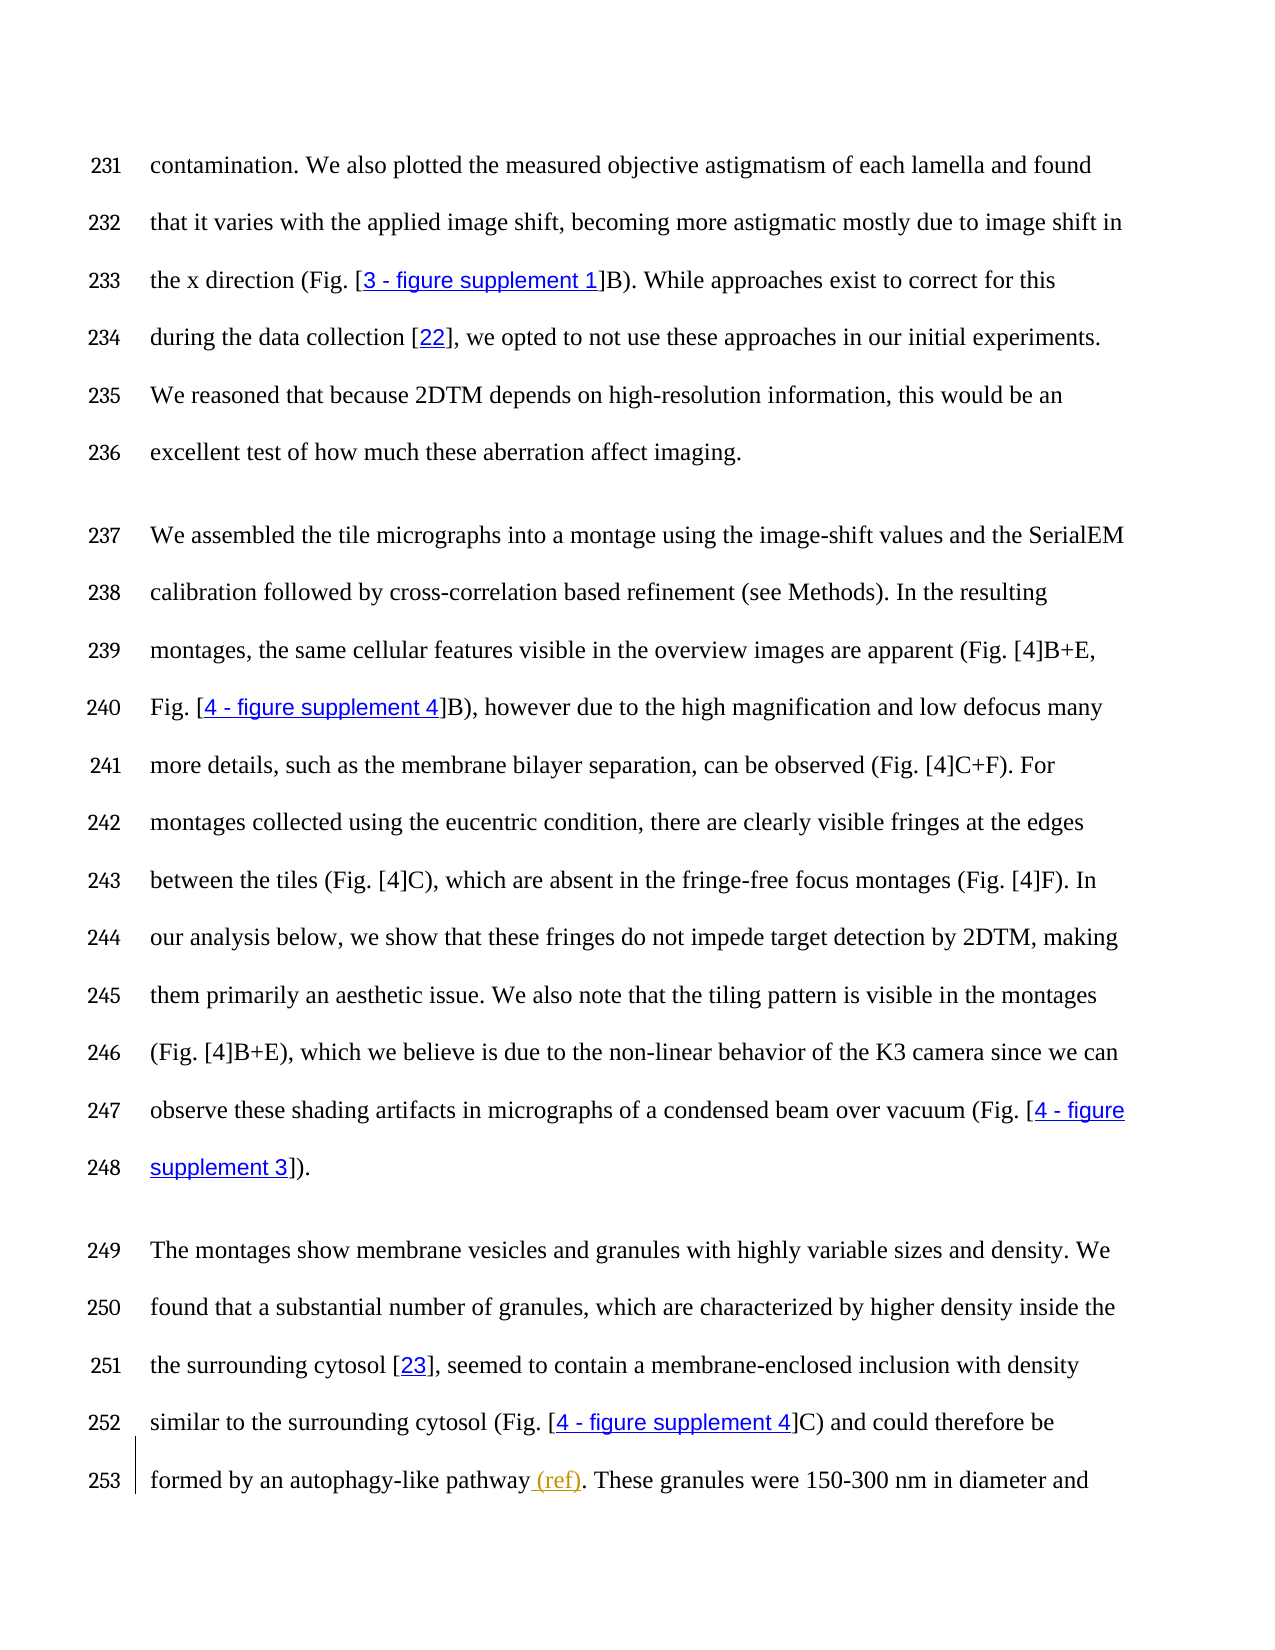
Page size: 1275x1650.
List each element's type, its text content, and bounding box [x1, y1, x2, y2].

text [150, 1235, 1125, 1494]
text We assembled the tile micrographs into a montage using the image-shift values and the SerialEM calibration followed by cross-correlation based refinement (see Methods). In the resulting montages, the same cellular features visible in the overview images are apparent (Fig. [4]B+E, Fig. [4 - figure supplement 4]B), however due to the high magnification and low defocus many more details, such as the membrane bilayer separation, can be observed (Fig. [4]C+F). For montages collected using the eucentric condition, there are clearly visible fringes at the edges between the tiles (Fig. [4]C), which are absent in the fringe-free focus montages (Fig. [4]F). In our analysis below, we show that these fringes do not impede target detection by 2DTM, making them primarily an aesthetic issue. We also note that the tiling pattern is visible in the montages (Fig. [4]B+E), which we believe is due to the non-linear behavior of the K3 camera since we can observe these shading artifacts in micrographs of a condensed beam over vacuum (Fig. [4 - figure supplement 3]). [150, 520, 1125, 1181]
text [150, 150, 1125, 466]
